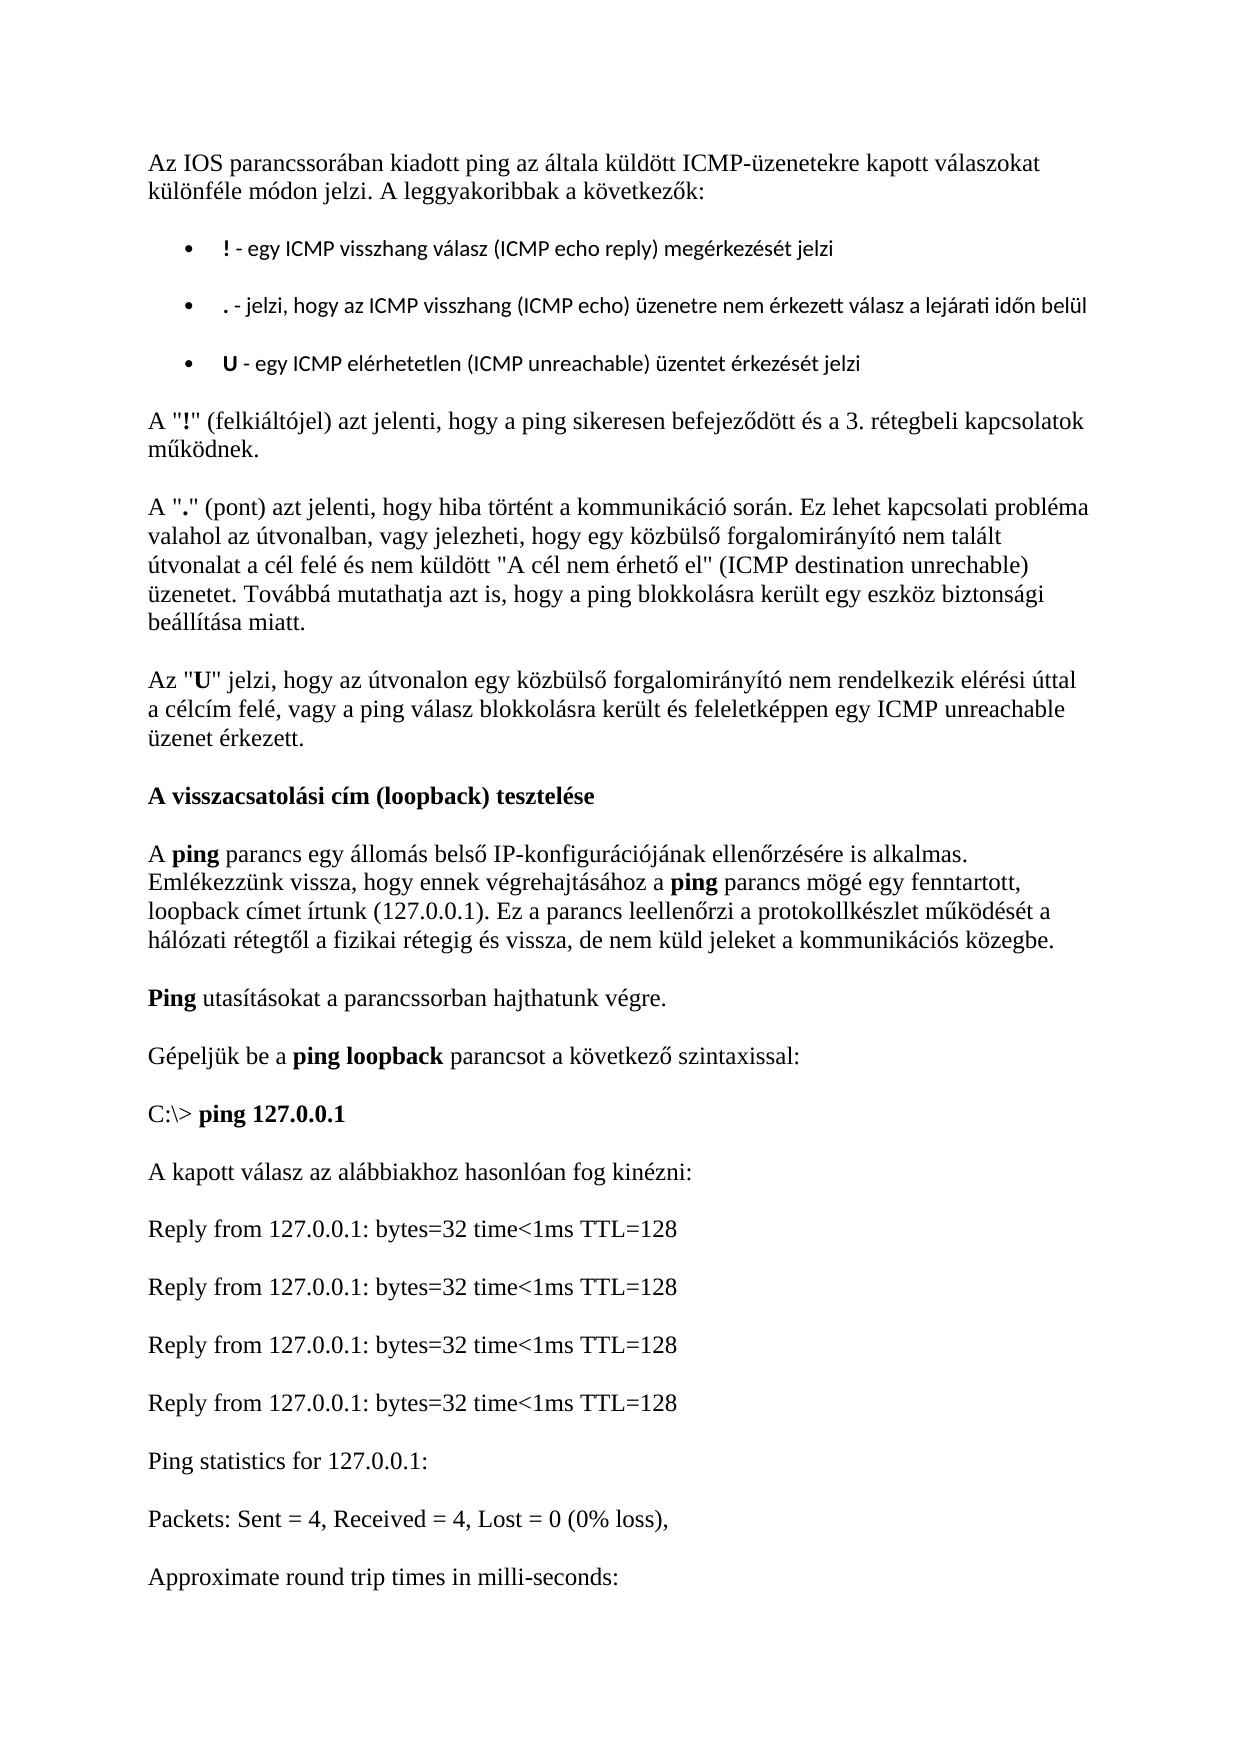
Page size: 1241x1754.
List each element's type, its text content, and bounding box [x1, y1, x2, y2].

text Reply from 127.0.0.1: bytes=32 time<1ms TTL=128 [148, 1272, 1093, 1301]
text A kapott válasz az alábbiakhoz hasonlóan fog kinézni: [148, 1157, 1093, 1185]
text A "." (pont) azt jelenti, hogy hiba történt a kommunikáció során. Ez lehet kapcsolati probléma valahol az útvonalban, vagy jelezheti, hogy egy közbülső forgalomirányító nem talált útvonalat a cél felé és nem küldött "A cél nem érhető el" (ICMP destination unrechable) üzenetet. Továbbá mutathatja azt is, hogy a ping blokkolásra került egy eszköz biztonsági beállítása miatt. [148, 492, 1093, 636]
text Reply from 127.0.0.1: bytes=32 time<1ms TTL=128 [148, 1330, 1093, 1359]
list . - jelzi, hogy az ICMP visszhang (ICMP echo) üzenetre nem érkezett válasz a lejárati időn belül [185, 291, 1093, 319]
text Reply from 127.0.0.1: bytes=32 time<1ms TTL=128 [148, 1214, 1093, 1243]
text A "!" (felkiáltójel) azt jelenti, hogy a ping sikeresen befejeződött és a 3. rétegbeli kapcsolatok működnek. [148, 406, 1093, 463]
list ! - egy ICMP visszhang válasz (ICMP echo reply) megérkezését jelzi [185, 234, 1093, 262]
text Approximate round trip times in milli-seconds: [148, 1562, 1093, 1591]
text A ping parancs egy állomás belső IP-konfigurációjának ellenőrzésére is alkalmas. Emlékezzünk vissza, hogy ennek végrehajtásához a ping parancs mögé egy fenntartott, loopback címet írtunk (127.0.0.1). Ez a parancs leellenőrzi a protokollkészlet működését a hálózati rétegtől a fizikai rétegig és vissza, de nem küld jeleket a kommunikációs közegbe. [148, 839, 1093, 954]
text C:\> ping 127.0.0.1 [148, 1099, 1093, 1127]
text Az IOS parancssorában kiadott ping az általa küldött ICMP-üzenetekre kapott válaszokat különféle módon jelzi. A leggyakoribbak a következők: [148, 148, 1093, 205]
text A visszacsatolási cím (loopback) tesztelése [148, 781, 1093, 809]
text Ping statistics for 127.0.0.1: [148, 1446, 1093, 1475]
text Gépeljük be a ping loopback parancsot a következő szintaxissal: [148, 1041, 1093, 1069]
text Reply from 127.0.0.1: bytes=32 time<1ms TTL=128 [148, 1388, 1093, 1417]
list U - egy ICMP elérhetetlen (ICMP unreachable) üzentet érkezését jelzi [185, 349, 1093, 377]
text Az "U" jelzi, hogy az útvonalon egy közbülső forgalomirányító nem rendelkezik elérési úttal a célcím felé, vagy a ping válasz blokkolásra került és feleletképpen egy ICMP unreachable üzenet érkezett. [148, 665, 1093, 752]
text Ping utasításokat a parancssorban hajthatunk végre. [148, 983, 1093, 1012]
text Packets: Sent = 4, Received = 4, Lost = 0 (0% loss), [148, 1504, 1093, 1533]
